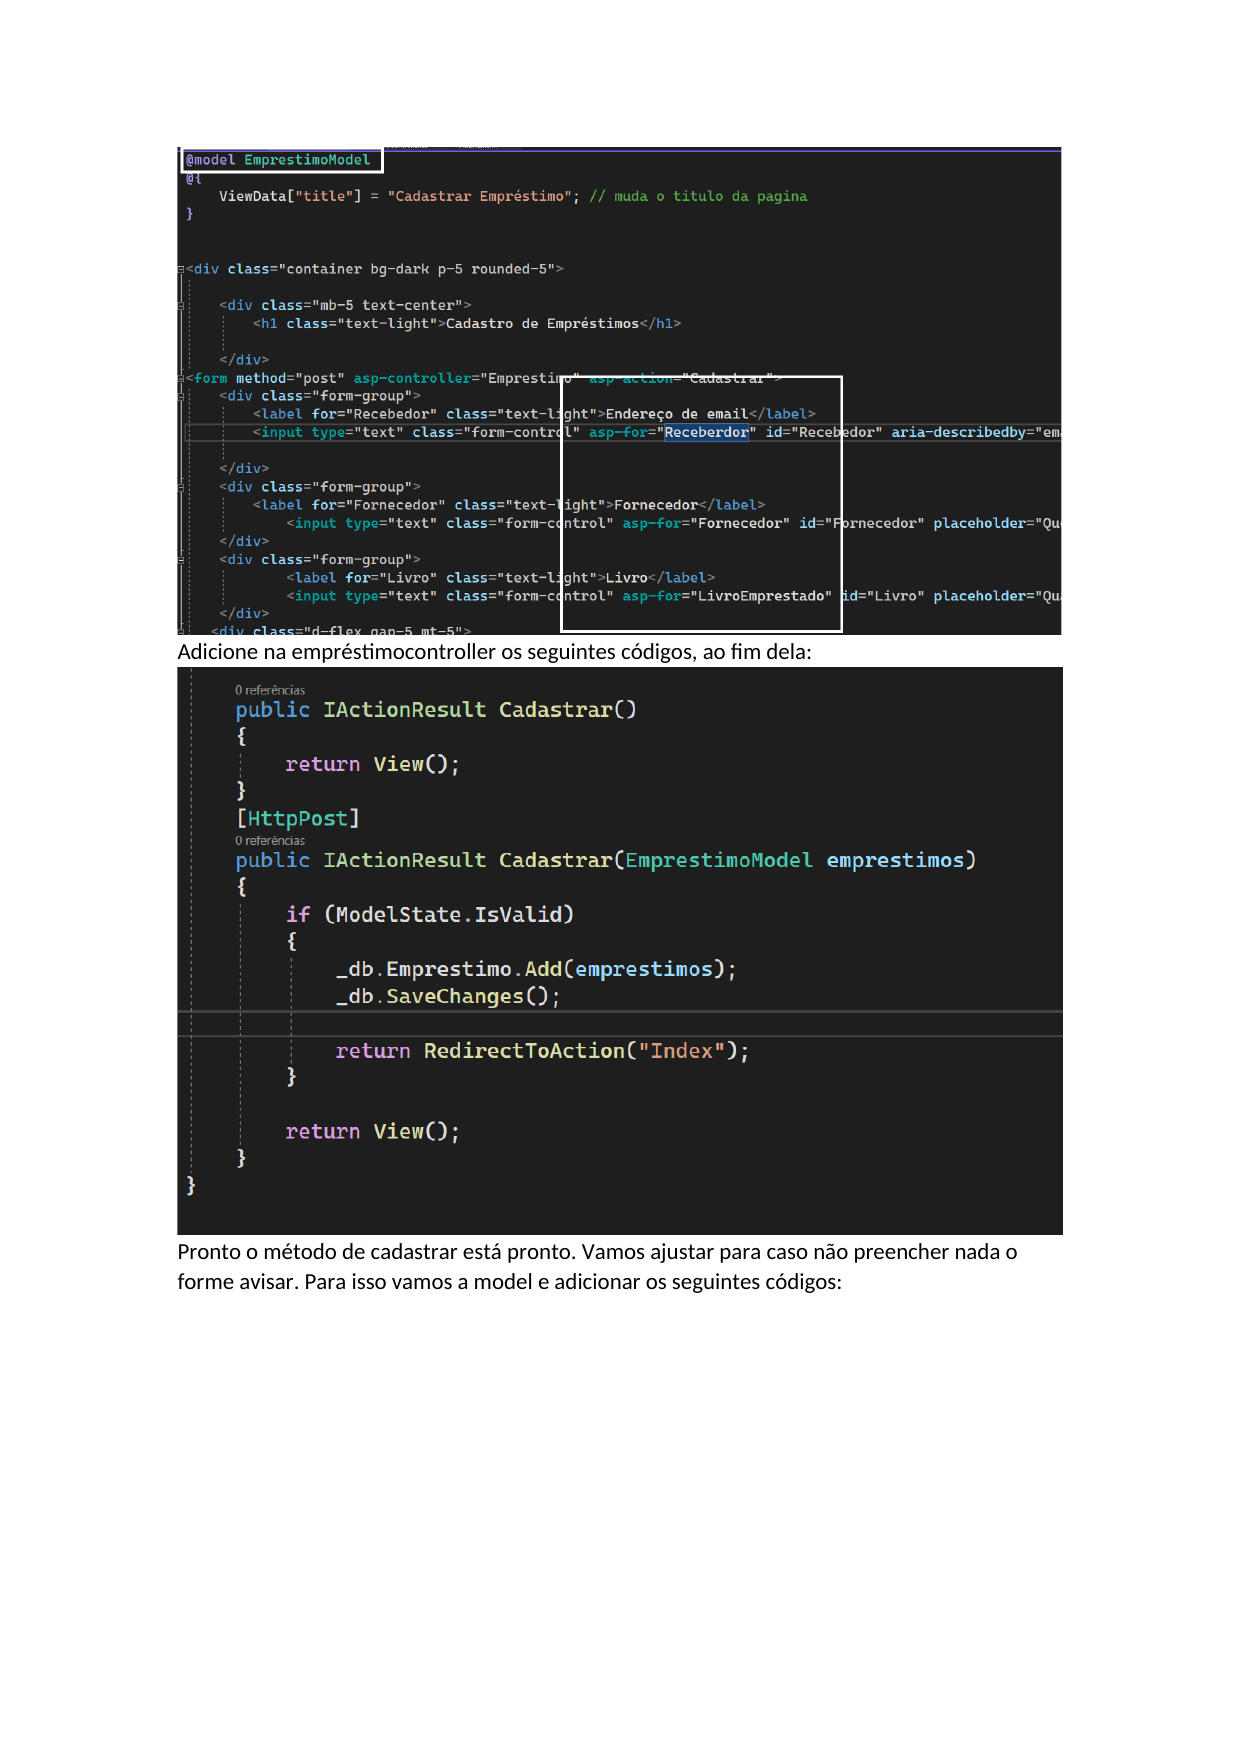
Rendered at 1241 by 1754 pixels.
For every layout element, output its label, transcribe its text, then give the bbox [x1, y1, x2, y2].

picture [177, 667, 1063, 1235]
picture [177, 147, 1062, 635]
text Adicione na empréstimocontroller os seguintes códigos, ao fim dela: [177, 637, 1063, 665]
text Pronto o método de cadastrar está pronto. Vamos ajustar para caso não preencher nada o forme avisar. Para isso vamos a model e adicionar os seguintes códigos: [177, 1237, 1063, 1295]
